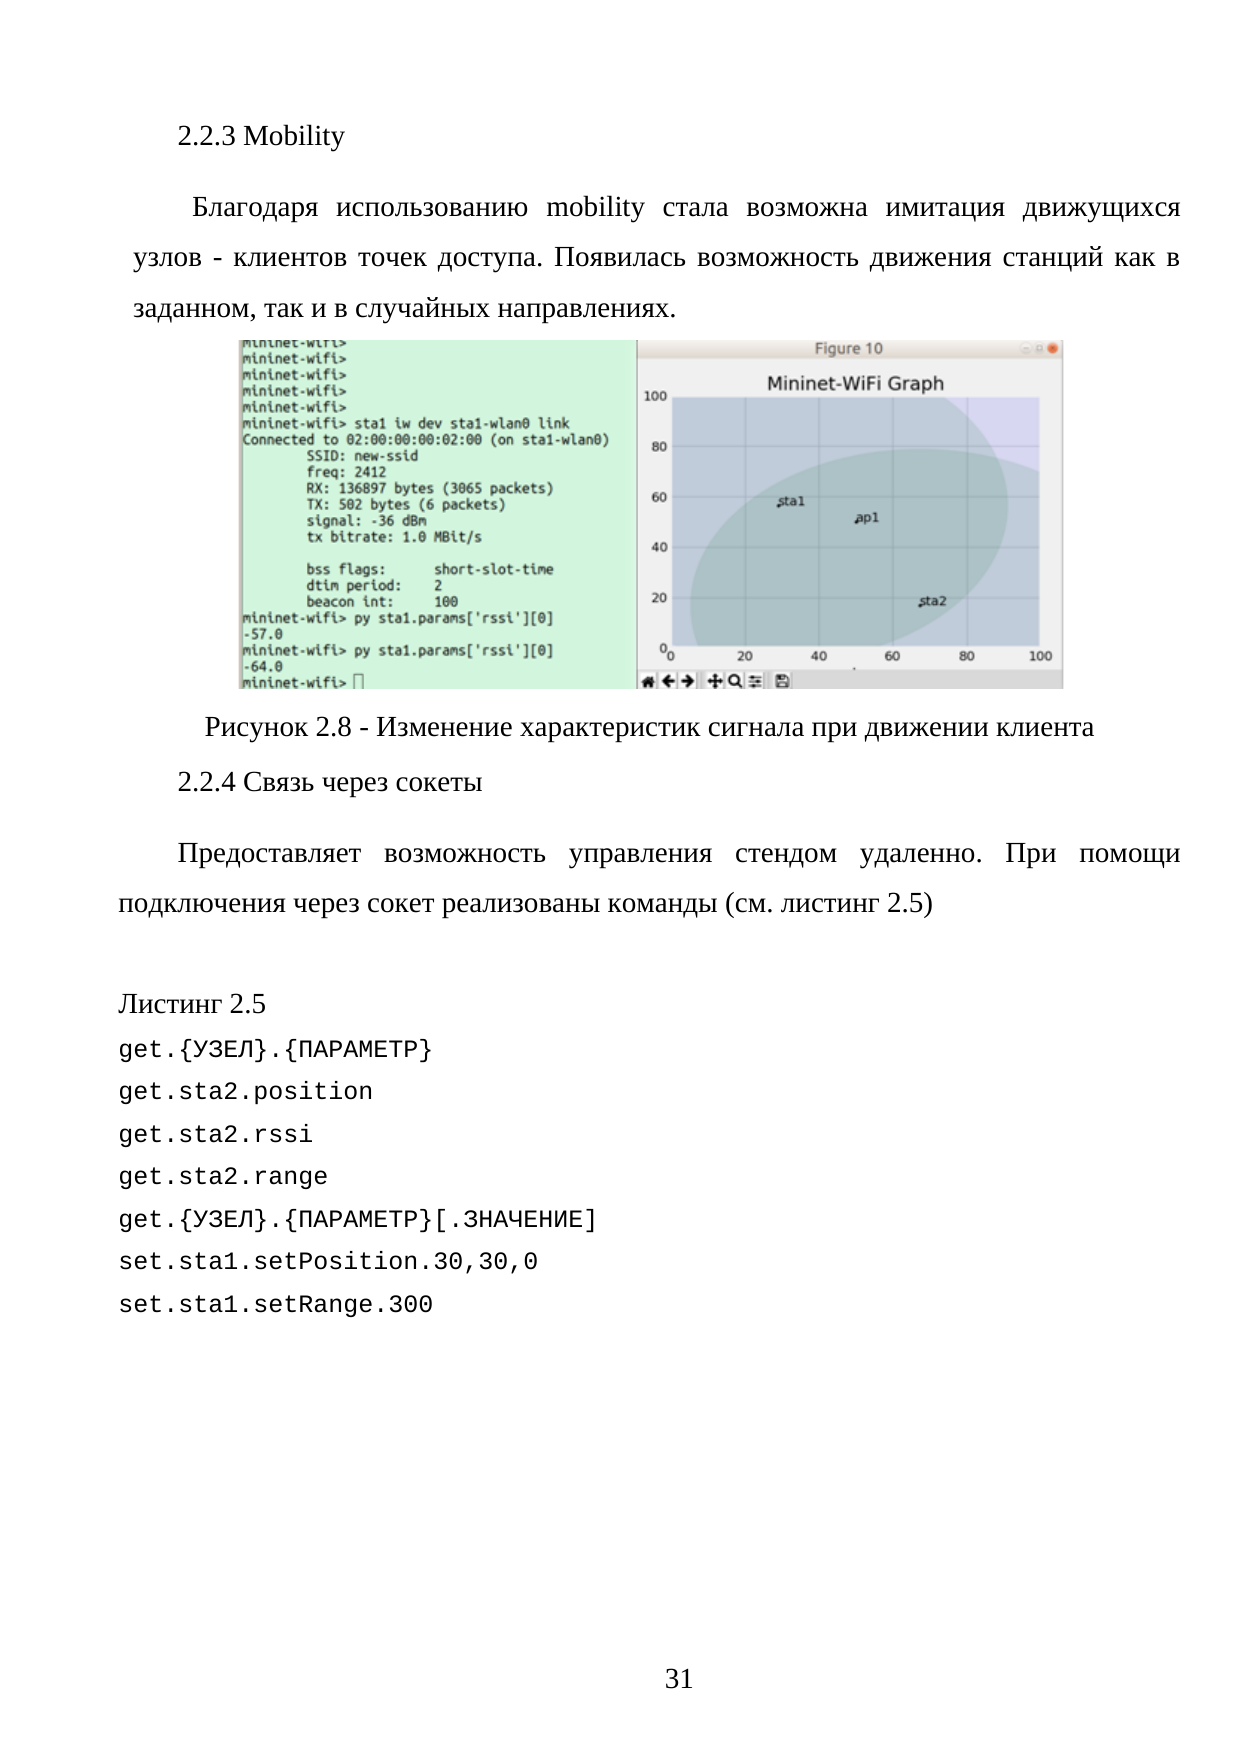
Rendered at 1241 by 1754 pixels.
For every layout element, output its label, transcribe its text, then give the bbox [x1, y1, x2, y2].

subtitle Связь через сокеты [118, 764, 1181, 797]
text get.sta2.rssi [118, 1121, 1181, 1149]
subtitle Mobility [118, 118, 1181, 152]
text set.sta1.setPosition.30,30,0 [118, 1249, 1181, 1277]
text Предоставляет возможность управления стендом удаленно. При помощи подключения через сокет реализованы команды (см. листинг 2.5) [118, 835, 1181, 919]
text get.{УЗЕЛ}.{ПАРАМЕТР}[.ЗНАЧЕНИЕ] [118, 1206, 1181, 1234]
text Листинг 2.5 [118, 986, 1181, 1019]
text get.sta2.position [118, 1079, 1181, 1107]
text get.sta2.range [118, 1164, 1181, 1192]
text Рисунок 2.8 - Изменение характеристик сигнала при движении клиента [118, 709, 1181, 743]
text Благодаря использованию mobility стала возможна имитация движущихся узлов - клиентов точек доступа. Появилась возможность движения станций как в заданном, так и в случайных направлениях. [133, 189, 1181, 323]
text get.{УЗЕЛ}.{ПАРАМЕТР} [118, 1036, 1181, 1064]
picture [236, 340, 1064, 689]
text set.sta1.setRange.300 [118, 1291, 1181, 1319]
